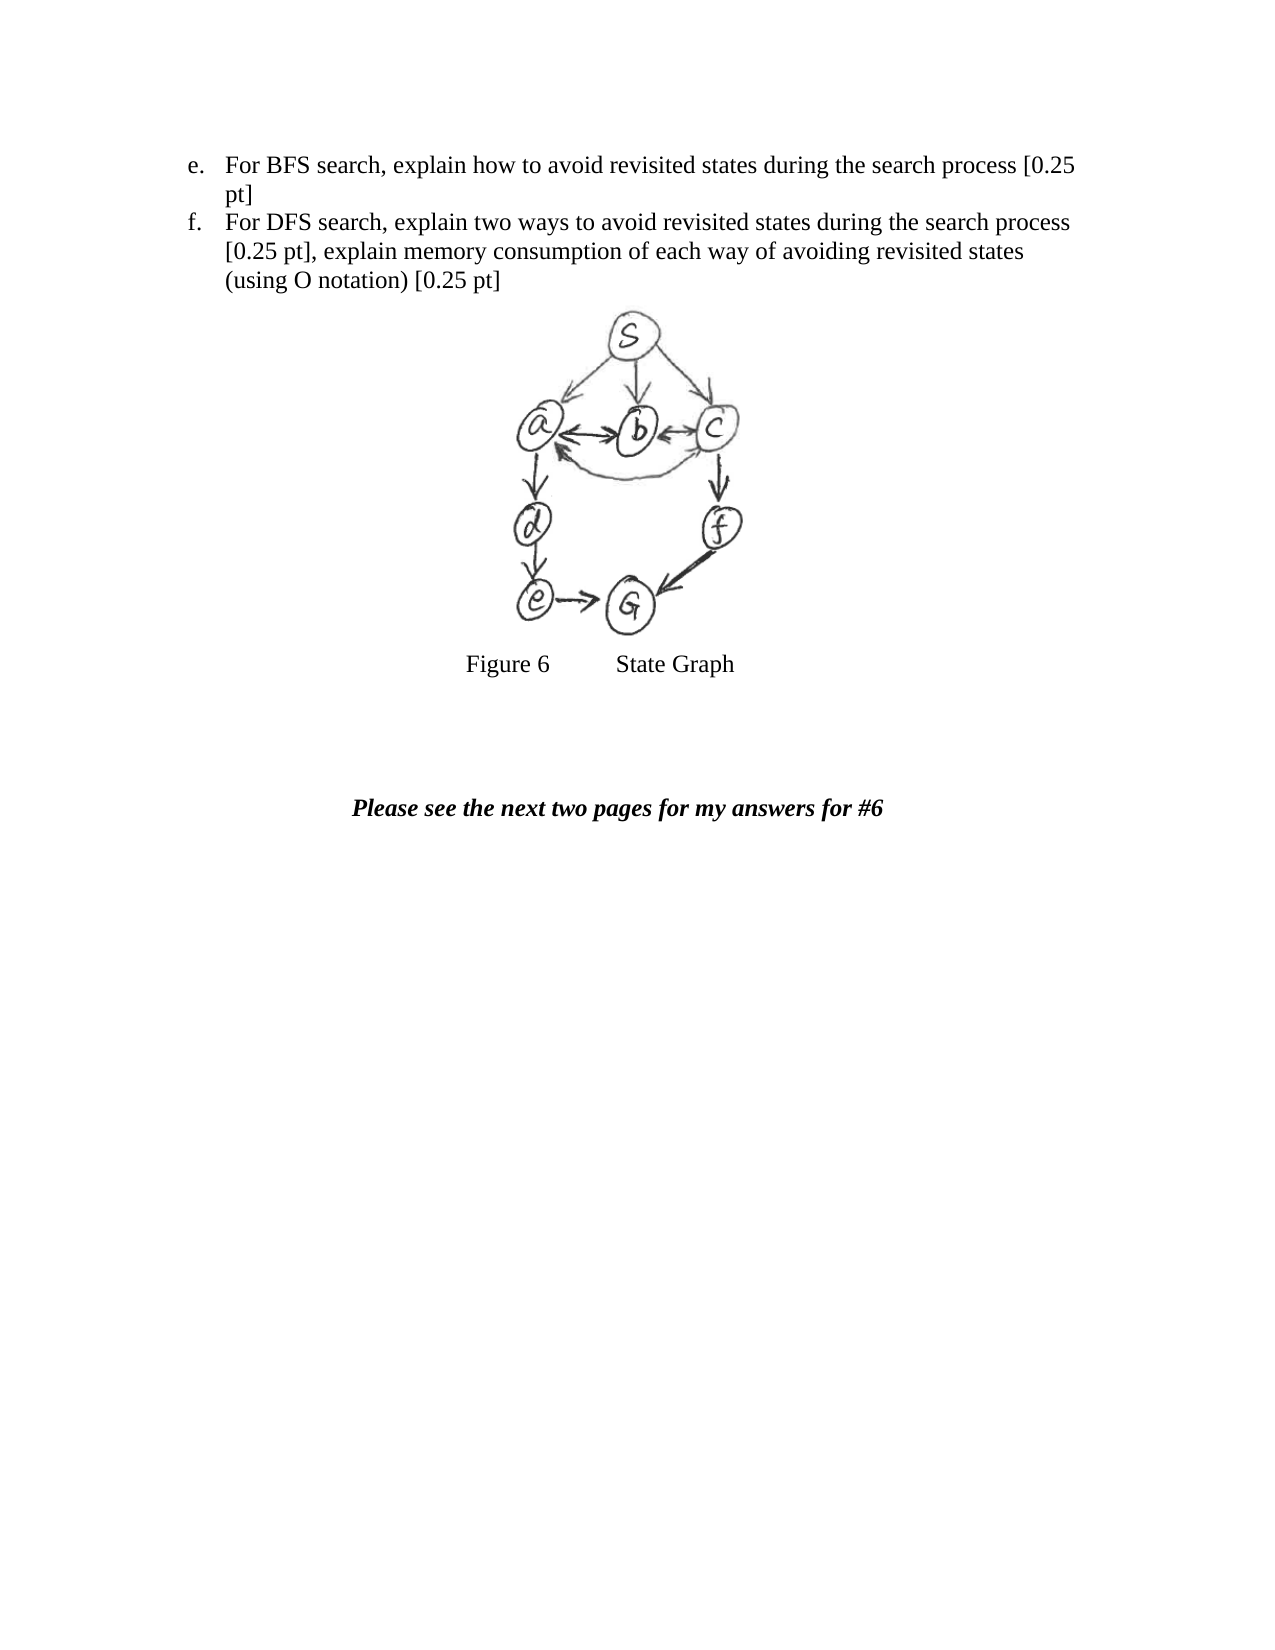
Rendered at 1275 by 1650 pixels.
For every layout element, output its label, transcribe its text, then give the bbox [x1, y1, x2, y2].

list For DFS search, explain two ways to avoid revisited states during the search process [0.25 pt], explain memory consumption of each way of avoiding revisited states (using O notation) [0.25 pt] [187, 207, 1087, 294]
text Figure 6 State Graph [112, 649, 1087, 678]
list For BFS search, explain how to avoid revisited states during the search process [0.25 pt] [187, 150, 1087, 207]
picture [504, 293, 771, 649]
text Please see the next two pages for my answers for #6 [150, 793, 1087, 821]
